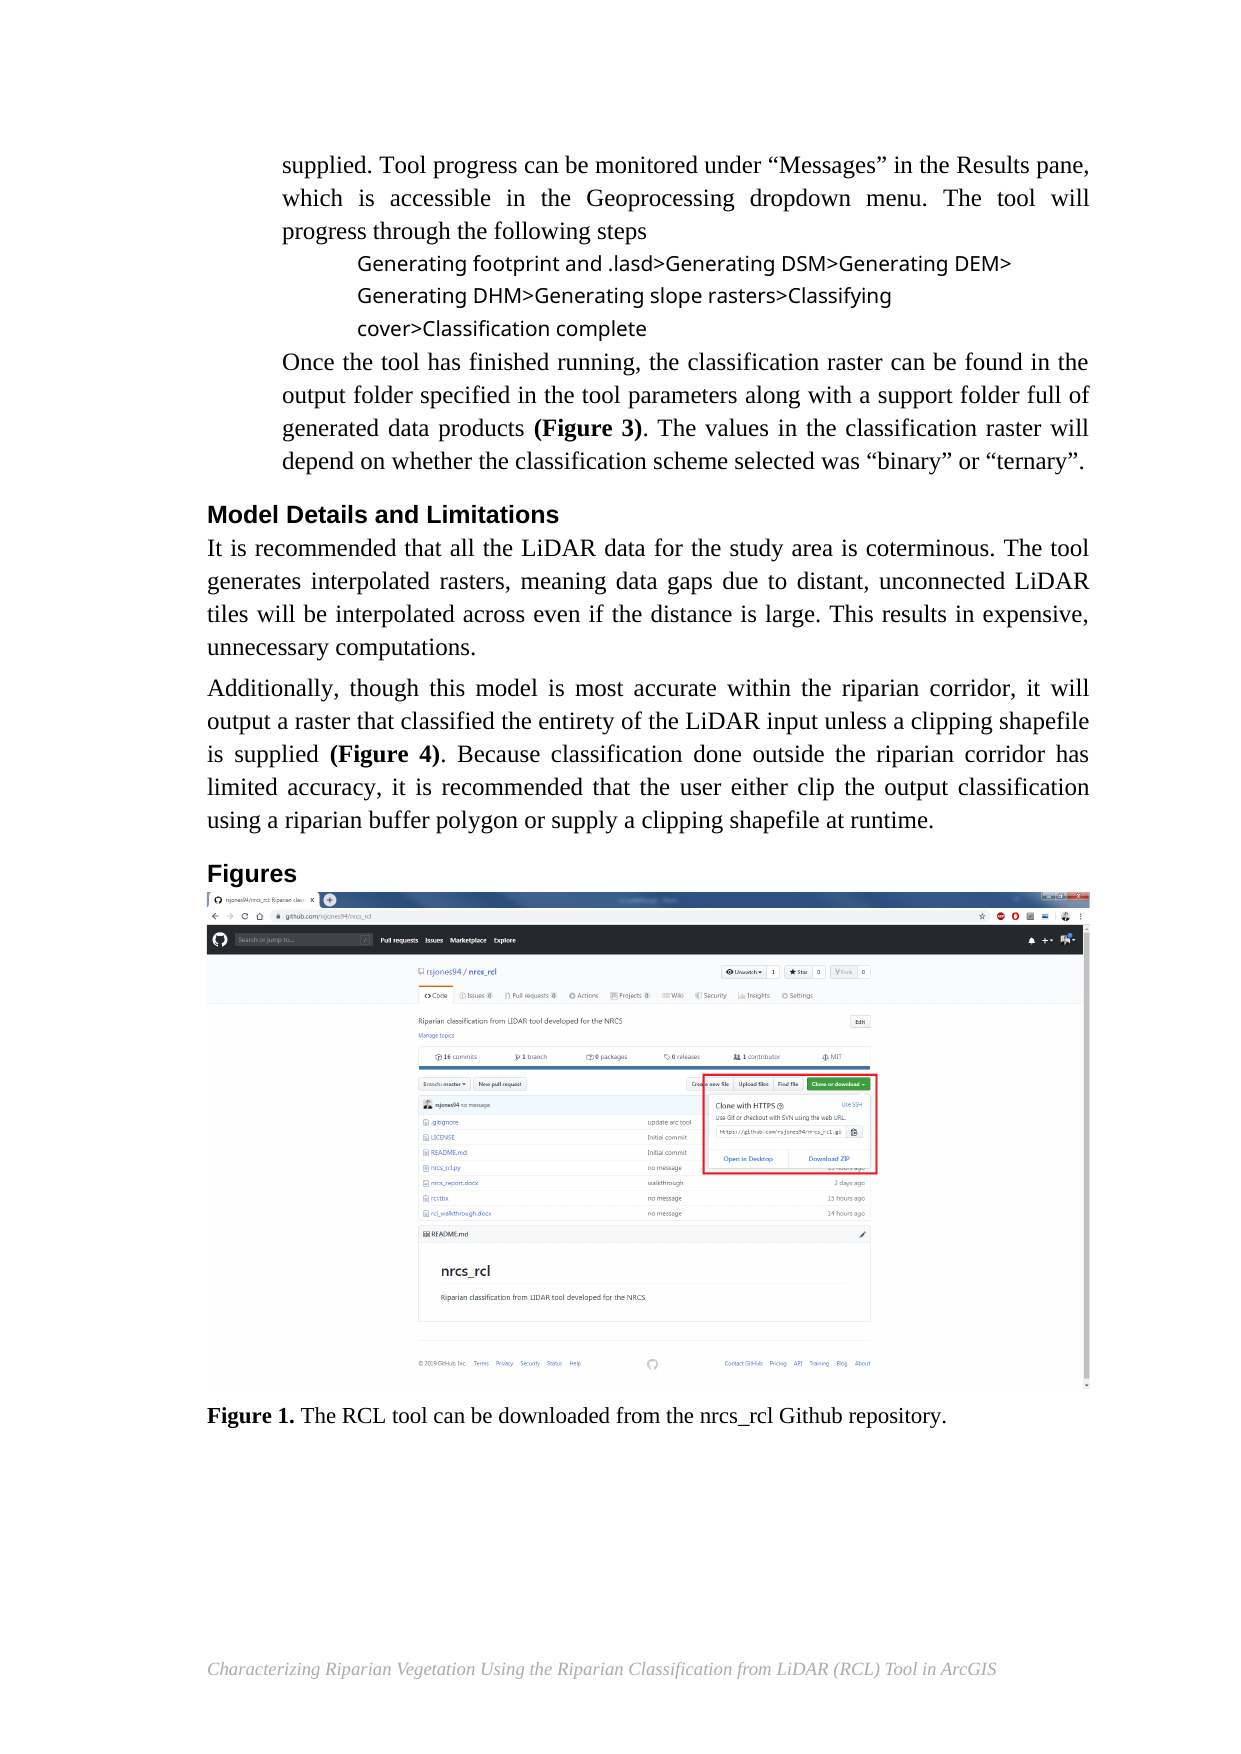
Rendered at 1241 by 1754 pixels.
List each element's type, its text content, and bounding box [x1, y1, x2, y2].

list Generating DHM>Generating slope rasters>Classifying cover>Classification complete [357, 282, 1090, 343]
text Figure 1. The RCL tool can be downloaded from the nrcs_rcl Github repository. [207, 1402, 1090, 1428]
picture [206, 892, 1090, 1389]
list Generating footprint and .lasd>Generating DSM>Generating DEM> [357, 249, 1090, 277]
text It is recommended that all the LiDAR data for the study area is coterminous. The tool generates interpolated rasters, meaning data gaps due to distant, unconnected LiDAR tiles will be interpolated across even if the distance is large. This results in expensive, unnecessary computations. [207, 533, 1090, 661]
subtitle Model Details and Limitations [207, 500, 1090, 528]
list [282, 150, 1090, 245]
text Additionally, though this model is most accurate within the riparian corridor, it will output a raster that classified the entirety of the LiDAR input unless a clipping shapefile is supplied (Figure 4). Because classification done outside the riparian corridor has limited accuracy, it is recommended that the user either clip the output classification using a riparian buffer polygon or supply a clipping shapefile at runtime. [207, 673, 1090, 834]
subtitle Figures [207, 859, 1090, 888]
list Once the tool has finished running, the classification raster can be found in the output folder specified in the tool parameters along with a support folder full of generated data products (Figure 3). The values in the classification raster will depend on whether the classification scheme selected was “binary” or “ternary”. [282, 347, 1090, 475]
